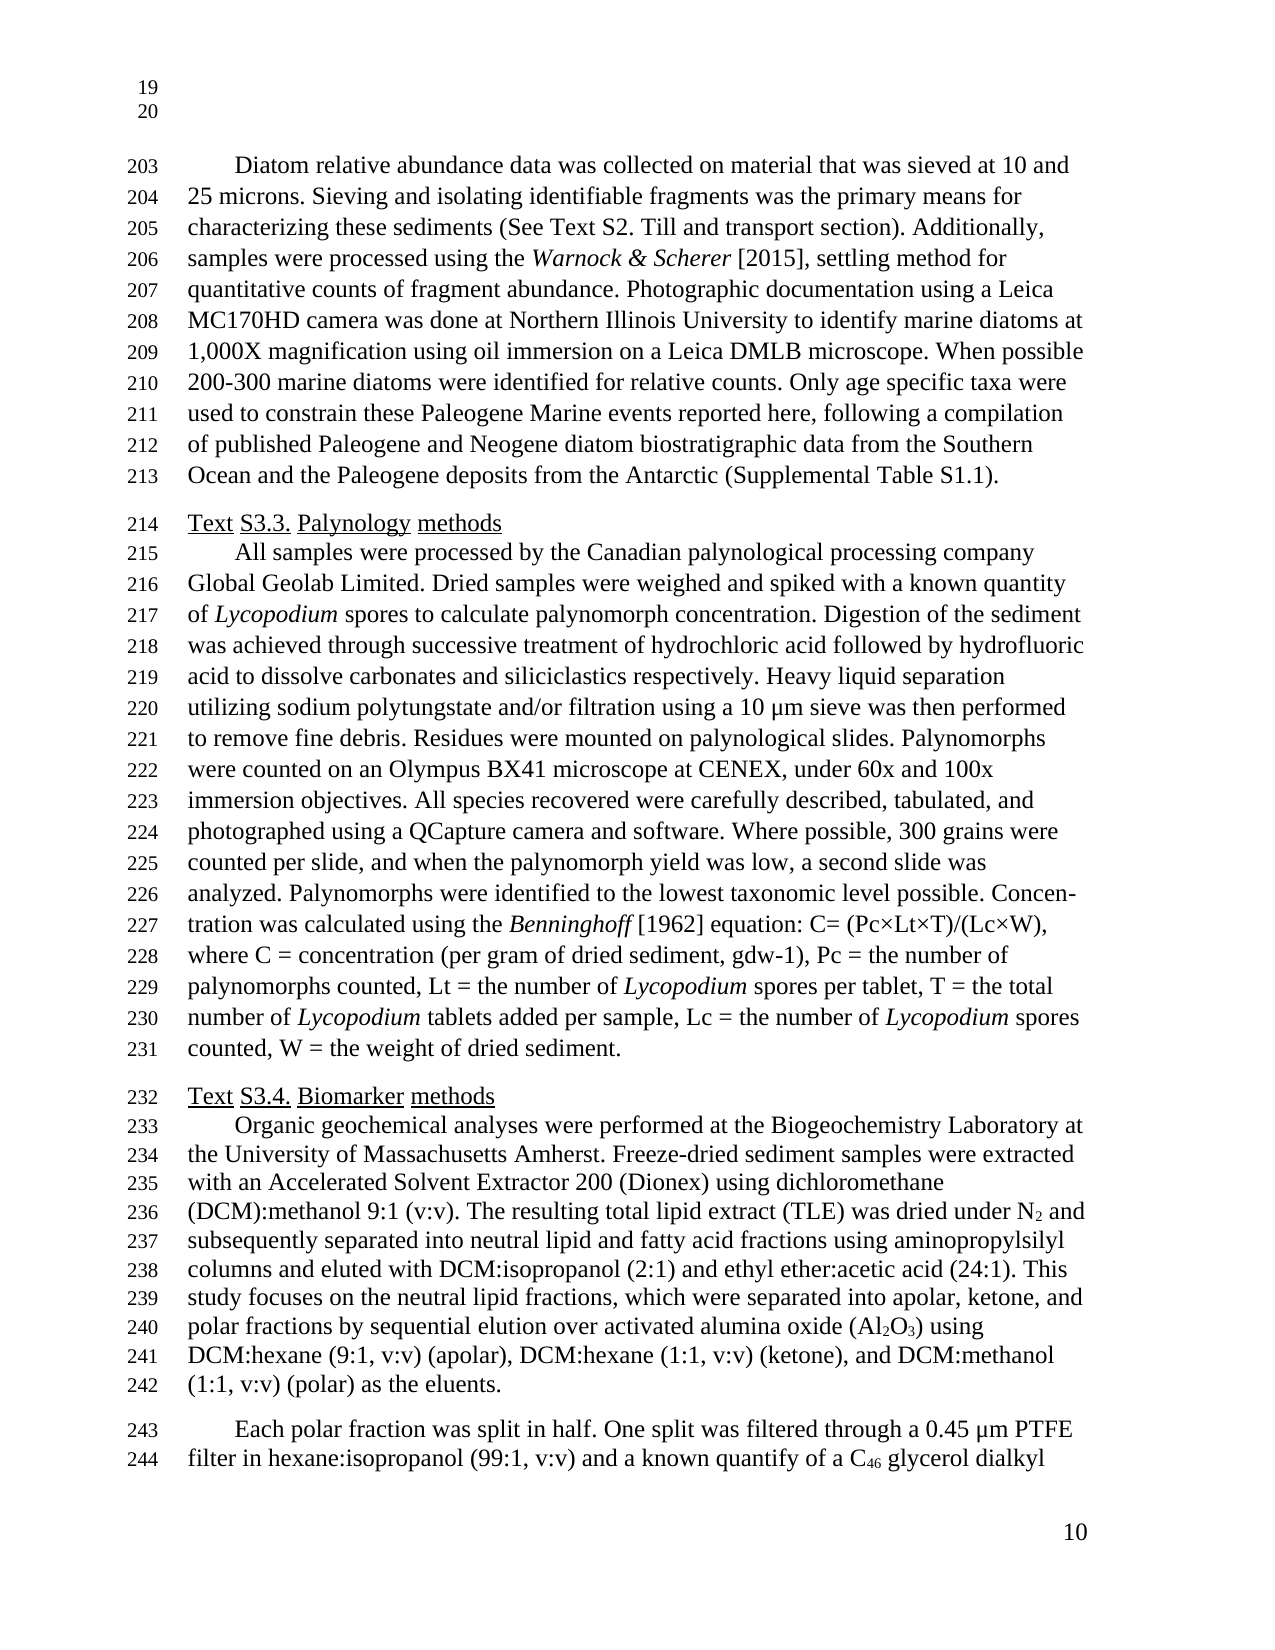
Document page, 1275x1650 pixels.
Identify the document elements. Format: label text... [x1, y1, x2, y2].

subtitle Text S3.4. Biomarker methods [187, 1081, 1087, 1110]
text All samples were processed by the Canadian palynological processing company Global Geolab Limited. Dried samples were weighed and spiked with a known quantity of Lycopodium spores to calculate palynomorph concentration. Digestion of the sediment was achieved through successive treatment of hydrochloric acid followed by hydrofluoric acid to dissolve carbonates and siliciclastics respectively. Heavy liquid separation utilizing sodium polytungstate and/or filtration using a 10 μm sieve was then performed to remove fine debris. Residues were mounted on palynological slides. Palynomorphs were counted on an Olympus BX41 microscope at CENEX, under 60x and 100x immersion objectives. All species recovered were carefully described, tabulated, and photographed using a QCapture camera and software. Where possible, 300 grains were counted per slide, and when the palynomorph yield was low, a second slide was analyzed. Palynomorphs were identified to the lowest taxonomic level possible. Concentration was calculated using the Benninghoff [1962] equation: C= (Pc×Lt×T)/(Lc×W), where C = concentration (per gram of dried sediment, gdw-1), Pc = the number of palynomorphs counted, Lt = the number of Lycopodium spores per tablet, T = the total number of Lycopodium tablets added per sample, Lc = the number of Lycopodium spores counted, W = the weight of dried sediment. [187, 537, 1087, 1062]
text Organic geochemical analyses were performed at the Biogeochemistry Laboratory at the University of Massachusetts Amherst. Freeze-dried sediment samples were extracted with an Accelerated Solvent Extractor 200 (Dionex) using dichloromethane (DCM):methanol 9:1 (v:v). The resulting total lipid extract (TLE) was dried under N2 and subsequently separated into neutral lipid and fatty acid fractions using aminopropylsilyl columns and eluted with DCM:isopropanol (2:1) and ethyl ether:acetic acid (24:1). This study focuses on the neutral lipid fractions, which were separated into apolar, ketone, and polar fractions by sequential elution over activated alumina oxide (Al2O3) using DCM:hexane (9:1, v:v) (apolar), DCM:hexane (1:1, v:v) (ketone), and DCM:methanol (1:1, v:v) (polar) as the eluents. [187, 1110, 1087, 1397]
text Diatom relative abundance data was collected on material that was sieved at 10 and 25 microns. Sieving and isolating identifiable fragments was the primary means for characterizing these sediments (See Text S2. Till and transport section). Additionally, samples were processed using the Warnock & Scherer [2015], settling method for quantitative counts of fragment abundance. Photographic documentation using a Leica MC170HD camera was done at Northern Illinois University to identify marine diatoms at 1,000X magnification using oil immersion on a Leica DMLB microscope. When possible 200-300 marine diatoms were identified for relative counts. Only age specific taxa were used to constrain these Paleogene Marine events reported here, following a compilation of published Paleogene and Neogene diatom biostratigraphic data from the Southern Ocean and the Paleogene deposits from the Antarctic (Supplemental Table S1.1). [187, 150, 1087, 489]
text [187, 1414, 1087, 1472]
subtitle Text S3.3. Palynology methods [187, 508, 1087, 537]
